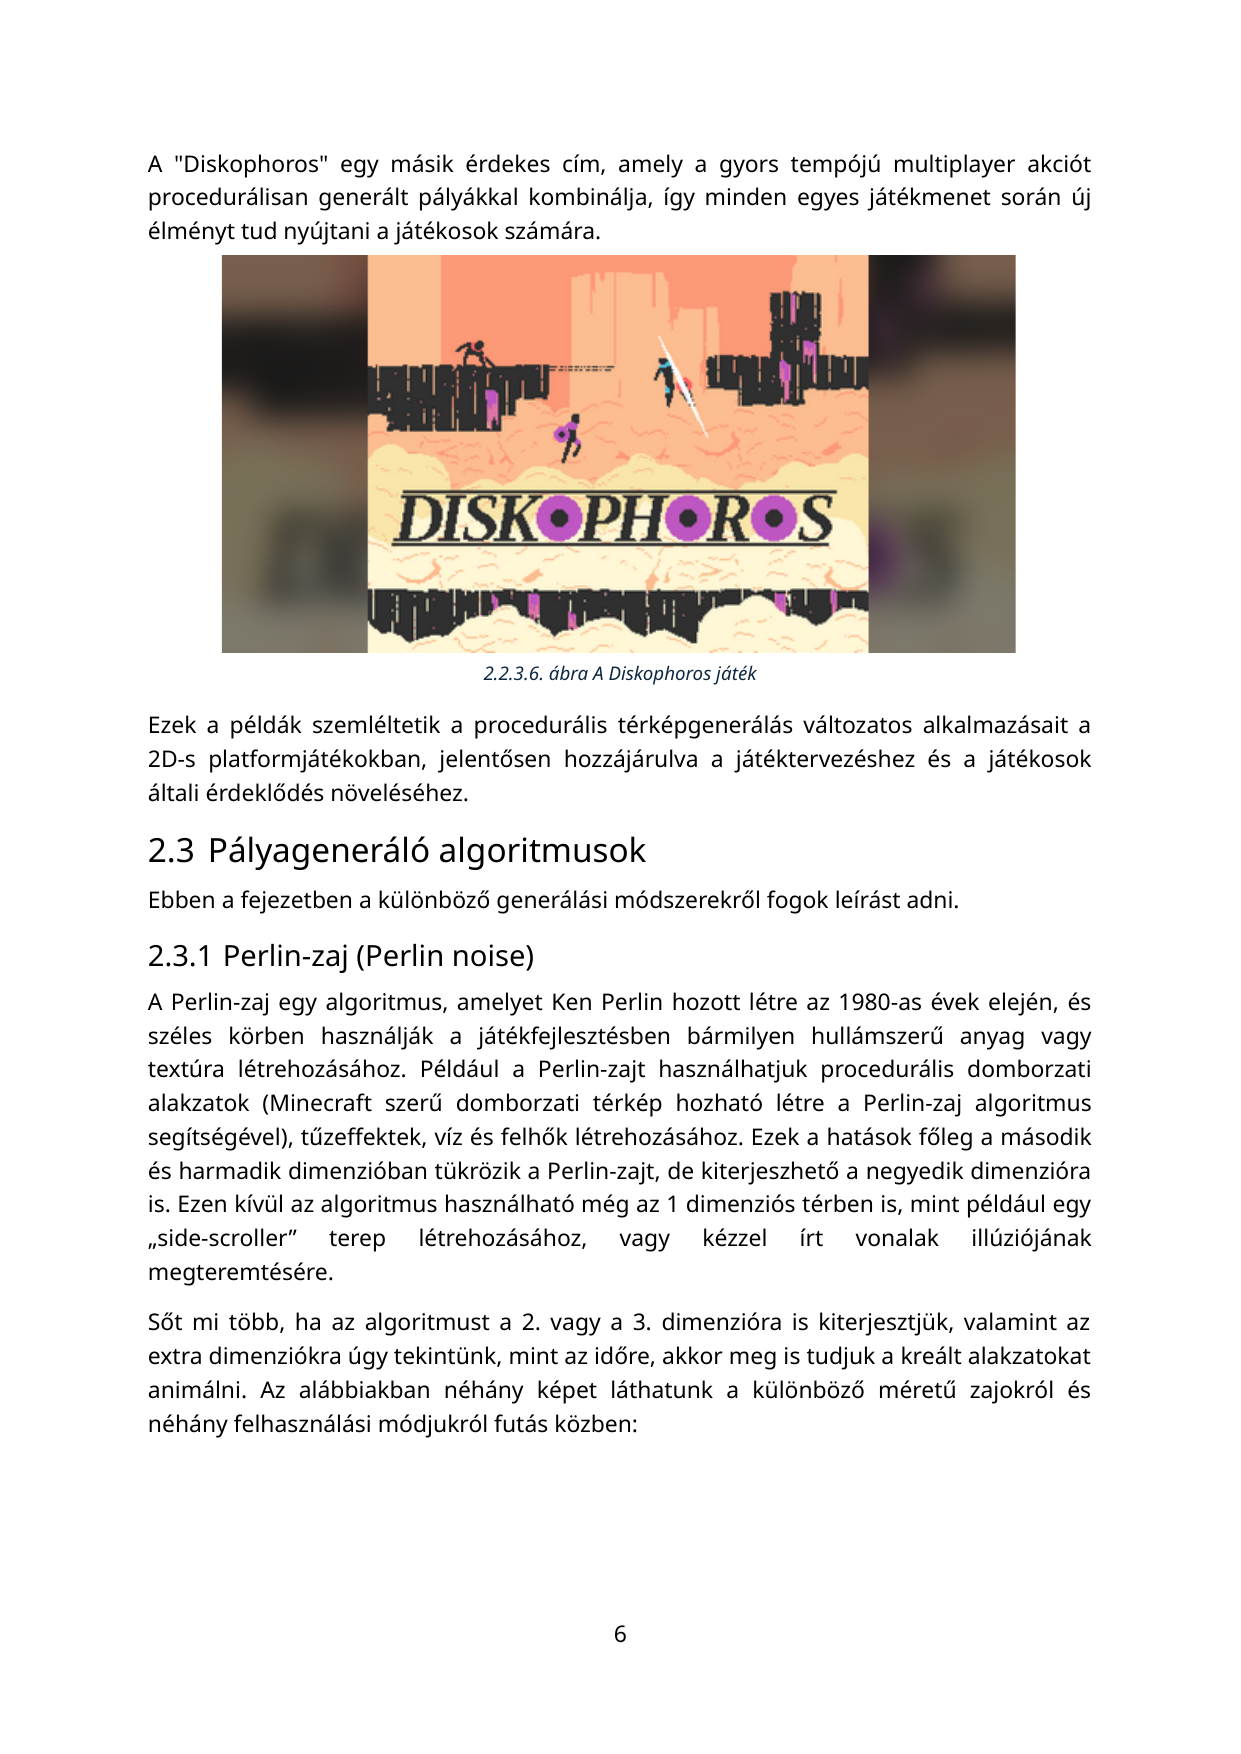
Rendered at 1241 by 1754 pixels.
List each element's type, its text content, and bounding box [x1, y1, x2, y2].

text A "Diskophoros" egy másik érdekes cím, amely a gyors tempójú multiplayer akciót procedurálisan generált pályákkal kombinálja, így minden egyes játékmenet során új élményt tud nyújtani a játékosok számára. [148, 148, 1093, 246]
text Ebben a fejezetben a különböző generálási módszerekről fogok leírást adni. [148, 884, 1093, 916]
text A Perlin-zaj egy algoritmus, amelyet Ken Perlin hozott létre az 1980-as évek elején, és széles körben használják a játékfejlesztésben bármilyen hullámszerű anyag vagy textúra létrehozásához. Például a Perlin-zajt használhatjuk procedurális domborzati alakzatok (Minecraft szerű domborzati térkép hozható létre a Perlin-zaj algoritmus segítségével), tűzeffektek, víz és felhők létrehozásához. Ezek a hatások főleg a második és harmadik dimenzióban tükrözik a Perlin-zajt, de kiterjeszhető a negyedik dimenzióra is. Ezen kívül az algoritmus használható még az 1 dimenziós térben is, mint például egy „side-scroller” terep létrehozásához, vagy kézzel írt vonalak illúziójának megteremtésére. [148, 986, 1093, 1287]
picture [221, 255, 1016, 266]
subtitle Perlin-zaj (Perlin noise) [148, 935, 1093, 974]
subtitle Pályageneráló algoritmusok [148, 827, 1093, 872]
text Ezek a példák szemléltetik a procedurális térképgenerálás változatos alkalmazásait a 2D-s platformjátékokban, jelentősen hozzájárulva a játéktervezéshez és a játékosok általi érdeklődés növeléséhez. [148, 266, 1093, 808]
text Sőt mi több, ha az algoritmust a 2. vagy a 3. dimenzióra is kiterjesztjük, valamint az extra dimenziókra úgy tekintünk, mint az időre, akkor meg is tudjuk a kreált alakzatokat animálni. Az alábbiakban néhány képet láthatunk a különböző méretű zajokról és néhány felhasználási módjukról futás közben: [148, 1306, 1093, 1439]
